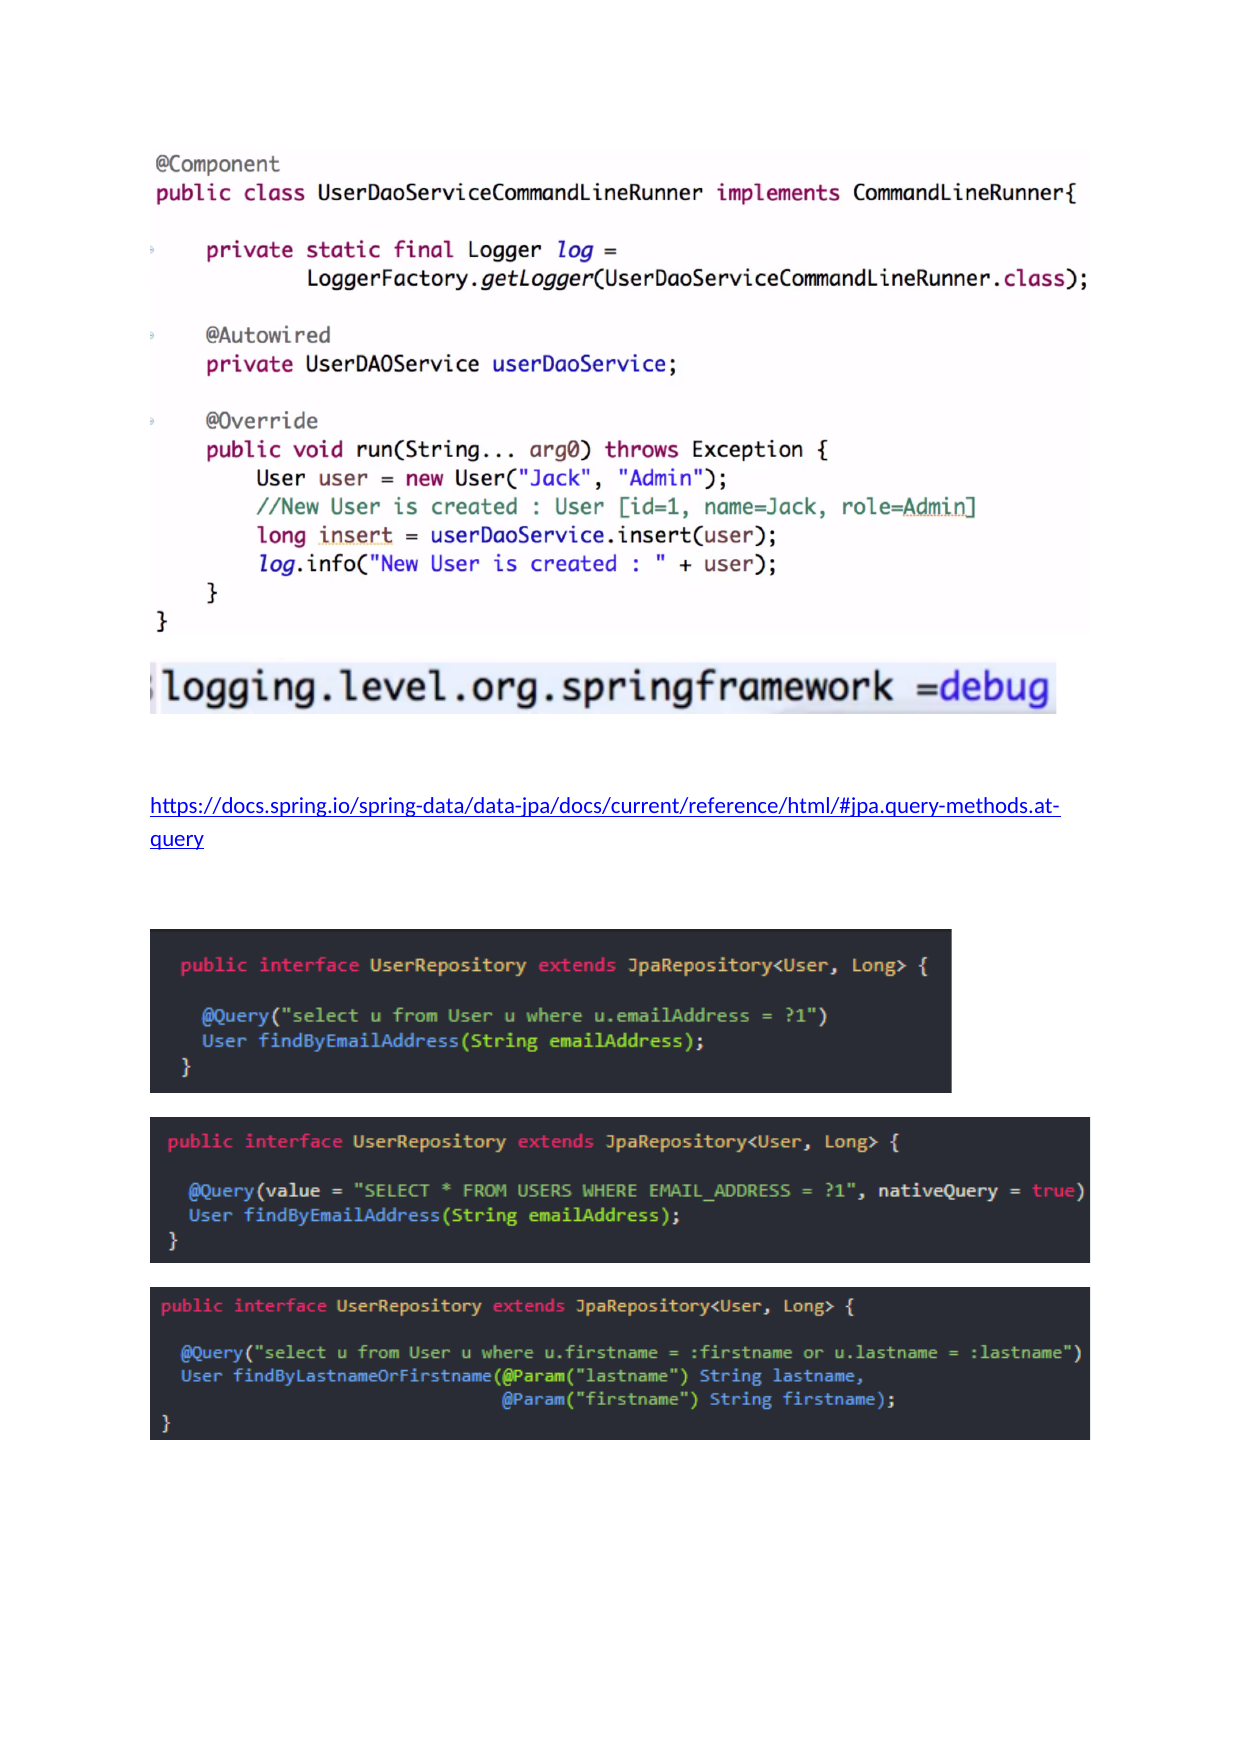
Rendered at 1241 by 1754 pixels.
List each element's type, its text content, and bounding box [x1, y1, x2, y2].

text https://docs.spring.io/spring-data/data-jpa/docs/current/reference/html/#jpa.query-methods.at-query [150, 792, 1090, 852]
picture [150, 1117, 1091, 1263]
picture [150, 929, 952, 1093]
picture [150, 658, 1057, 714]
picture [150, 1287, 1091, 1440]
picture [150, 150, 1091, 634]
